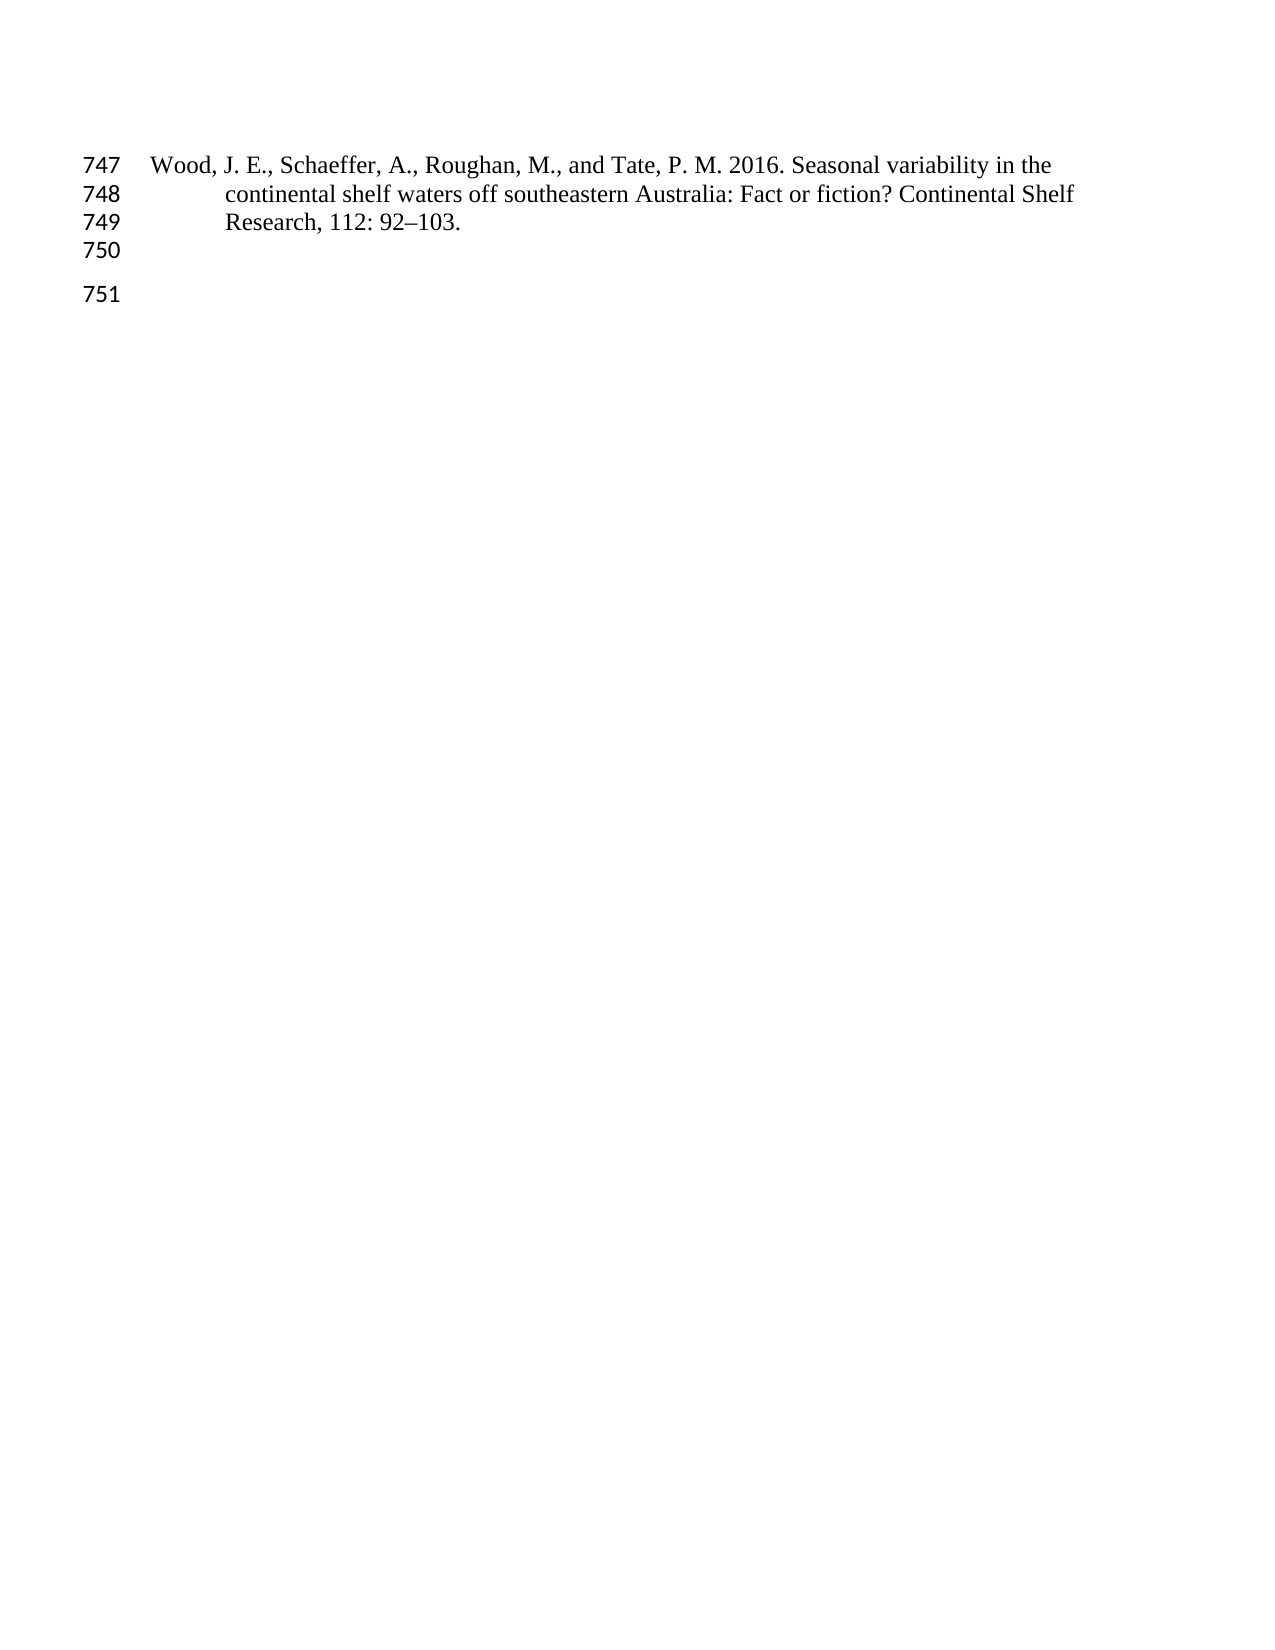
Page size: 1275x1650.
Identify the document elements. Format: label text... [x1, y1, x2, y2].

text Wood, J. E., Schaeffer, A., Roughan, M., and Tate, P. M. 2016. Seasonal variability in the continental shelf waters off southeastern Australia: Fact or fiction? Continental Shelf Research, 112: 92–103. [150, 150, 1125, 236]
